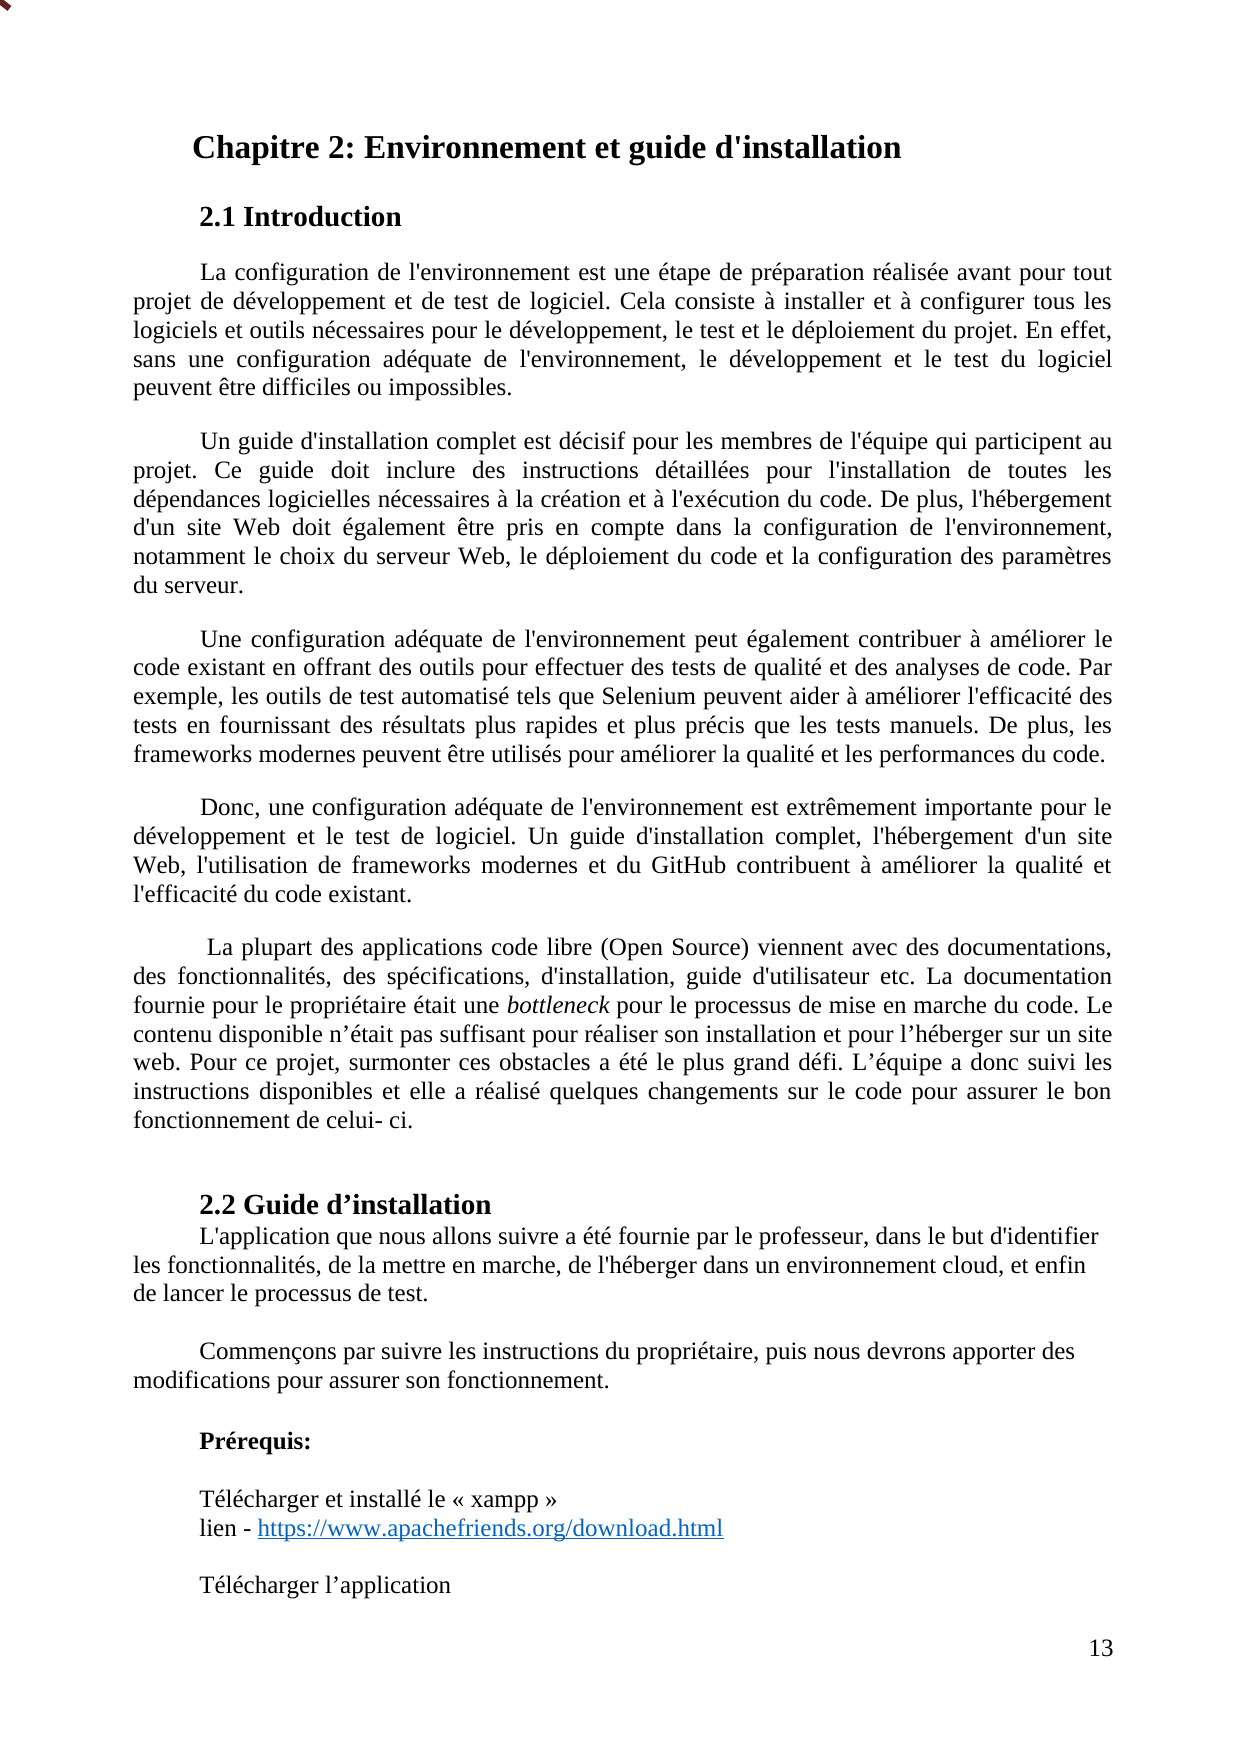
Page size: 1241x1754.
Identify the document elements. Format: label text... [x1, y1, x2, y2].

text Prérequis: [133, 1426, 1113, 1455]
text Télécharger l’application [133, 1570, 1113, 1599]
subtitle 2.2 Guide d’installation [133, 1187, 1113, 1221]
text lien - https://www.apachefriends.org/download.html [133, 1513, 1113, 1541]
text Un guide d'installation complet est décisif pour les membres de l'équipe qui participent au projet. Ce guide doit inclure des instructions détaillées pour l'installation de toutes les dépendances logicielles nécessaires à la création et à l'exécution du code. De plus, l'hébergement d'un site Web doit également être pris en compte dans la configuration de l'environnement, notamment le choix du serveur Web, le déploiement du code et la configuration des paramètres du serveur. [133, 426, 1113, 599]
text La plupart des applications code libre (Open Source) viennent avec des documentations, des fonctionnalités, des spécifications, d'installation, guide d'utilisateur etc. La documentation fournie pour le propriétaire était une bottleneck pour le processus de mise en marche du code. Le contenu disponible n’était pas suffisant pour réaliser son installation et pour l’héberger sur un site web. Pour ce projet, surmonter ces obstacles a été le plus grand défi. L’équipe a donc suivi les instructions disponibles et elle a réalisé quelques changements sur le code pour assurer le bon fonctionnement de celui- ci. [133, 932, 1113, 1134]
subtitle 2.1 Introduction [133, 199, 1113, 232]
subtitle Chapitre 2: Environnement et guide d'installation [133, 127, 1001, 165]
text Commençons par suivre les instructions du propriétaire, puis nous devrons apporter des modifications pour assurer son fonctionnement. [133, 1336, 1113, 1393]
text Une configuration adéquate de l'environnement peut également contribuer à améliorer le code existant en offrant des outils pour effectuer des tests de qualité et des analyses de code. Par exemple, les outils de test automatisé tels que Selenium peuvent aider à améliorer l'efficacité des tests en fournissant des résultats plus rapides et plus précis que les tests manuels. De plus, les frameworks modernes peuvent être utilisés pour améliorer la qualité et les performances du code. [133, 624, 1113, 767]
text Donc, une configuration adéquate de l'environnement est extrêmement importante pour le développement et le test de logiciel. Un guide d'installation complet, l'hébergement d'un site Web, l'utilisation de frameworks modernes et du GitHub contribuent à améliorer la qualité et l'efficacité du code existant. [133, 792, 1113, 907]
text Télécharger et installé le « xampp » [133, 1484, 1113, 1513]
text L'application que nous allons suivre a été fournie par le professeur, dans le but d'identifier les fonctionnalités, de la mettre en marche, de l'héberger dans un environnement cloud, et enfin de lancer le processus de test. [133, 1221, 1113, 1307]
text La configuration de l'environnement est une étape de préparation réalisée avant pour tout projet de développement et de test de logiciel. Cela consiste à installer et à configurer tous les logiciels et outils nécessaires pour le développement, le test et le déploiement du projet. En effet, sans une configuration adéquate de l'environnement, le développement et le test du logiciel peuvent être difficiles ou impossibles. [133, 257, 1113, 401]
